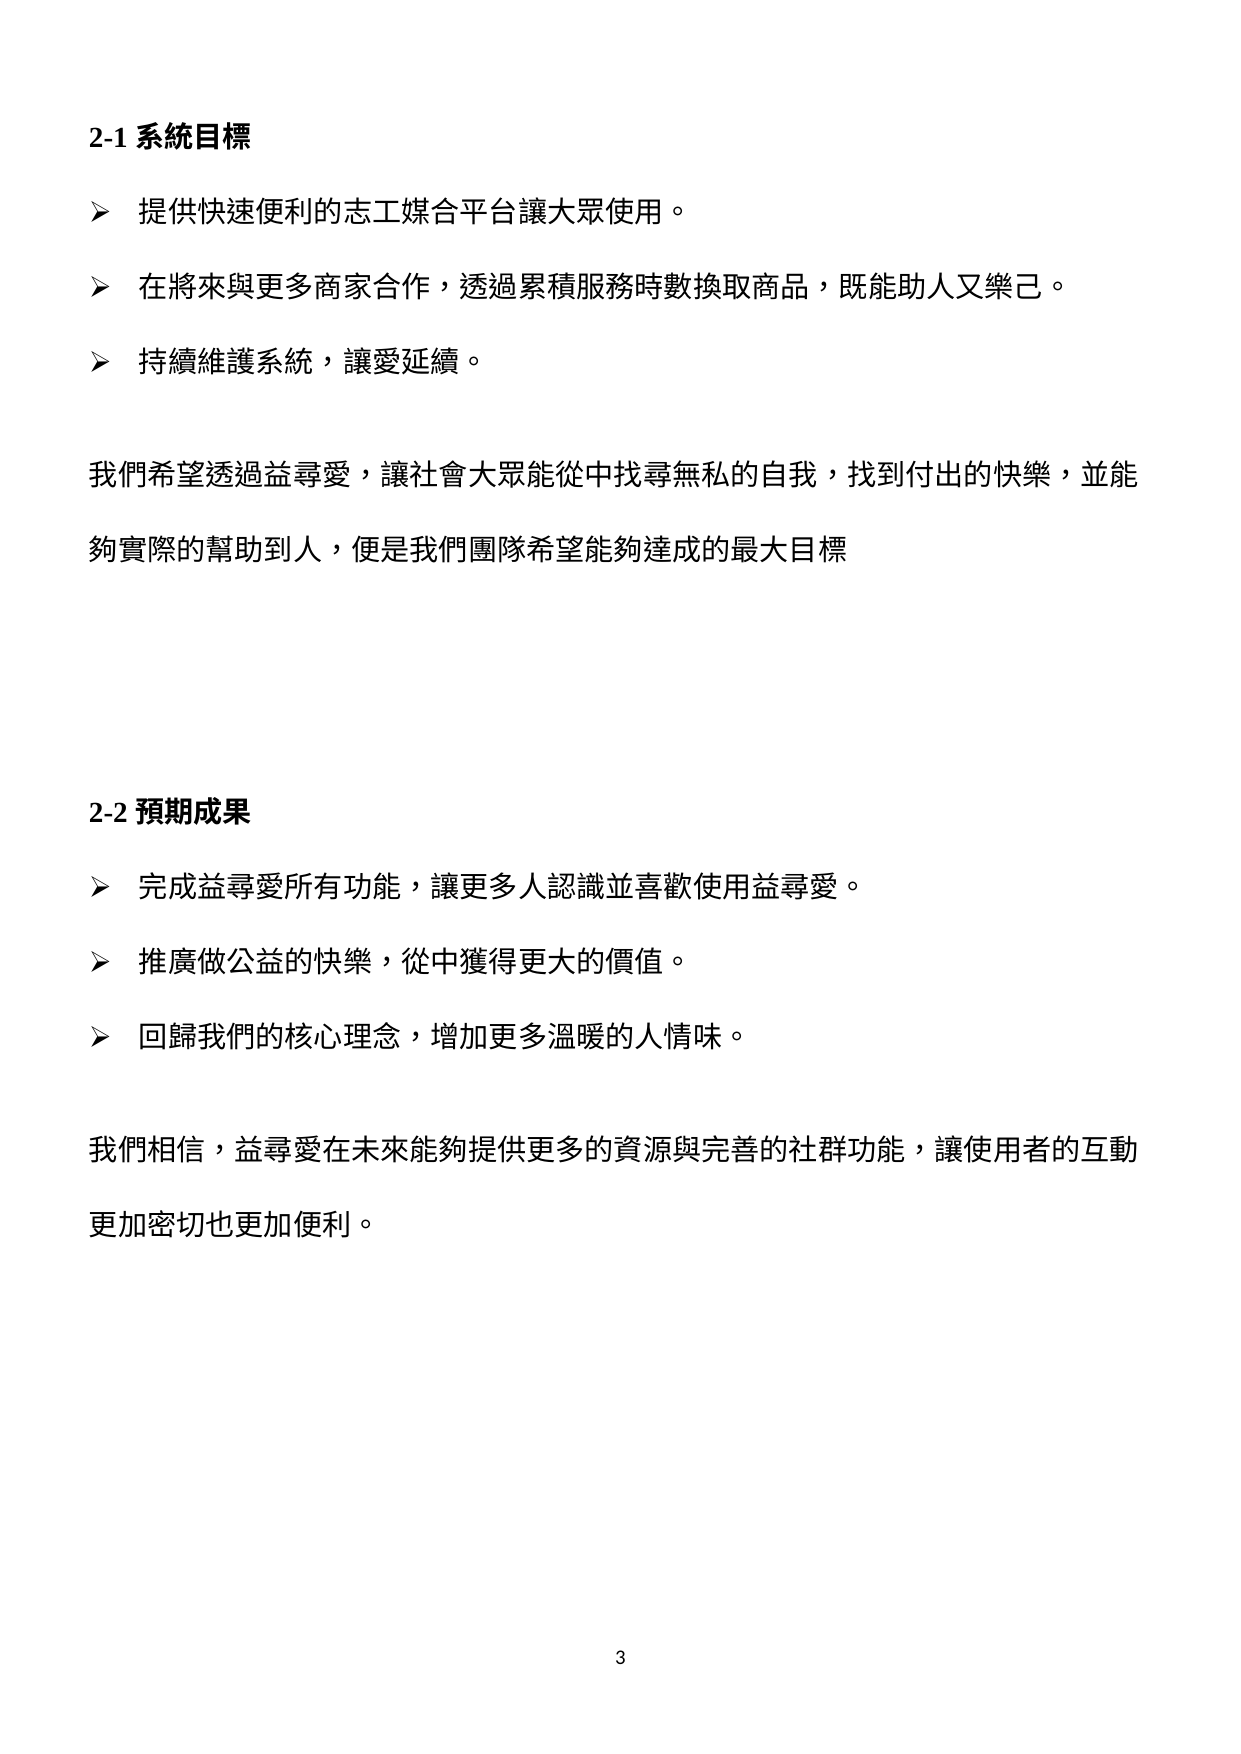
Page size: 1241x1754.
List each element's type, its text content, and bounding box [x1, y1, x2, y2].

list 回歸我們的核心理念，增加更多溫暖的人情味。 [89, 998, 1152, 1073]
list 完成益尋愛所有功能，讓更多人認識並喜歡使用益尋愛。 [89, 848, 1152, 923]
text 2-1 系統目標 [89, 98, 1152, 173]
text 我們相信，益尋愛在未來能夠提供更多的資源與完善的社群功能，讓使用者的互動更加密切也更加便利。 [89, 1110, 1152, 1260]
list 提供快速便利的志工媒合平台讓大眾使用。 [89, 173, 1152, 248]
text 2-2 預期成果 [89, 773, 1152, 848]
text 我們希望透過益尋愛，讓社會大眾能從中找尋無私的自我，找到付出的快樂，並能夠實際的幫助到人，便是我們團隊希望能夠達成的最大目標 [89, 435, 1152, 585]
list 推廣做公益的快樂，從中獲得更大的價值。 [89, 923, 1152, 998]
list 持續維護系統，讓愛延續。 [89, 323, 1152, 435]
list 在將來與更多商家合作，透過累積服務時數換取商品，既能助人又樂己。 [89, 248, 1152, 323]
